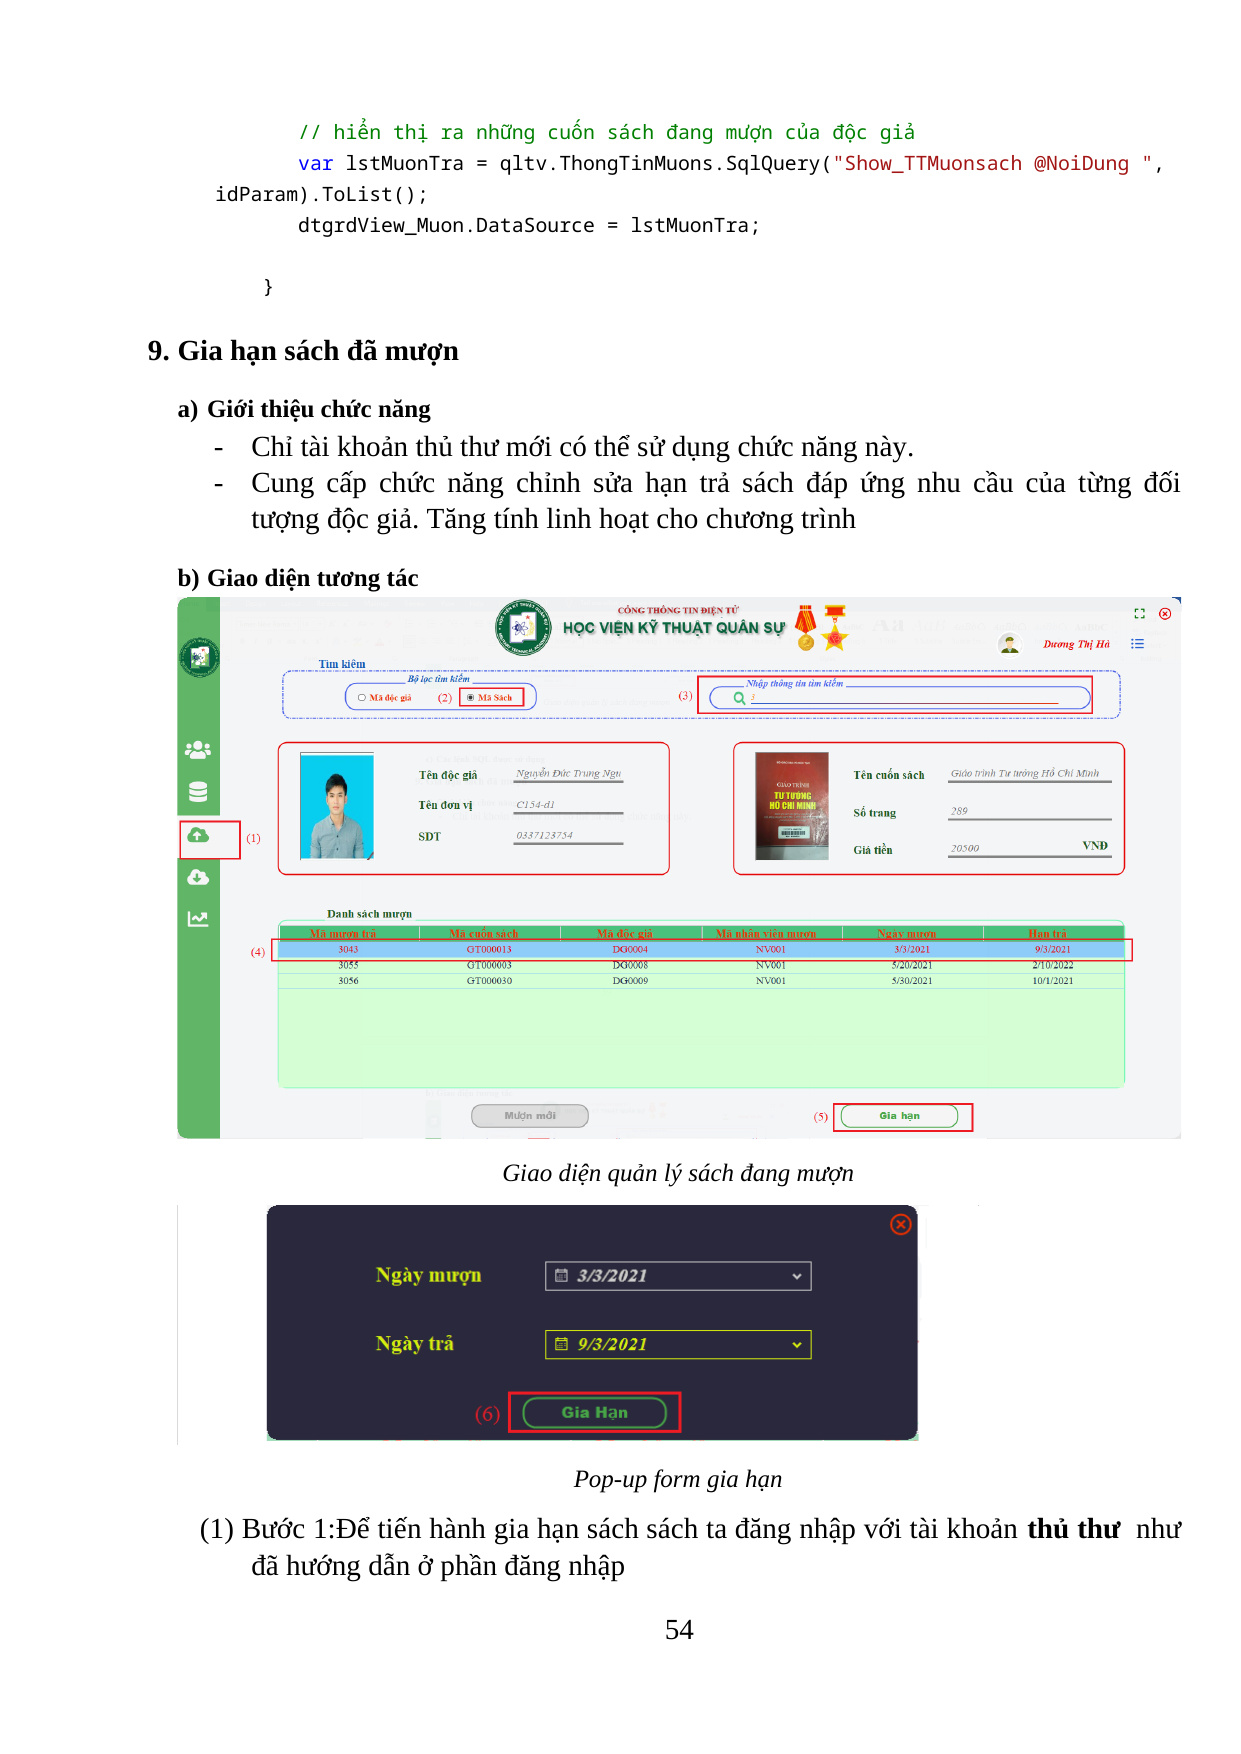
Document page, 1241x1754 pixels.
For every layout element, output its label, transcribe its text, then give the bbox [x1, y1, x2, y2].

text dtgrdView_Muon.DataSource = lstMuonTra; [215, 211, 1181, 238]
text } [215, 273, 1181, 300]
text // hiển thị ra những cuốn sách đang mượn của độc giả [215, 118, 1181, 145]
text Pop-up form gia hạn [177, 1464, 1181, 1493]
text var lstMuonTra = qltv.ThongTinMuons.SqlQuery("Show_TTMuonsach @NoiDung ", idParam).ToList(); [215, 149, 1181, 207]
picture [177, 1205, 1186, 1445]
subtitle Gia hạn sách đã mượn [148, 333, 1181, 366]
text (1) Bước 1:Để tiến hành gia hạn sách sách ta đăng nhập với tài khoản thủ thư như đã hướng dẫn ở phần đăng nhập [192, 1512, 1181, 1581]
picture [177, 597, 1182, 1139]
text Giao diện quản lý sách đang mượn [177, 1158, 1181, 1187]
list Cung cấp chức năng chỉnh sửa hạn trả sách đáp ứng nhu cầu của từng đối tượng độc giả. Tăng tính linh hoạt cho chương trình [213, 465, 1181, 535]
subtitle Giới thiệu chức năng [177, 394, 1181, 423]
list Chỉ tài khoản thủ thư mới có thể sử dụng chức năng này. [213, 429, 1181, 463]
subtitle Giao diện tương tác [177, 563, 1181, 591]
